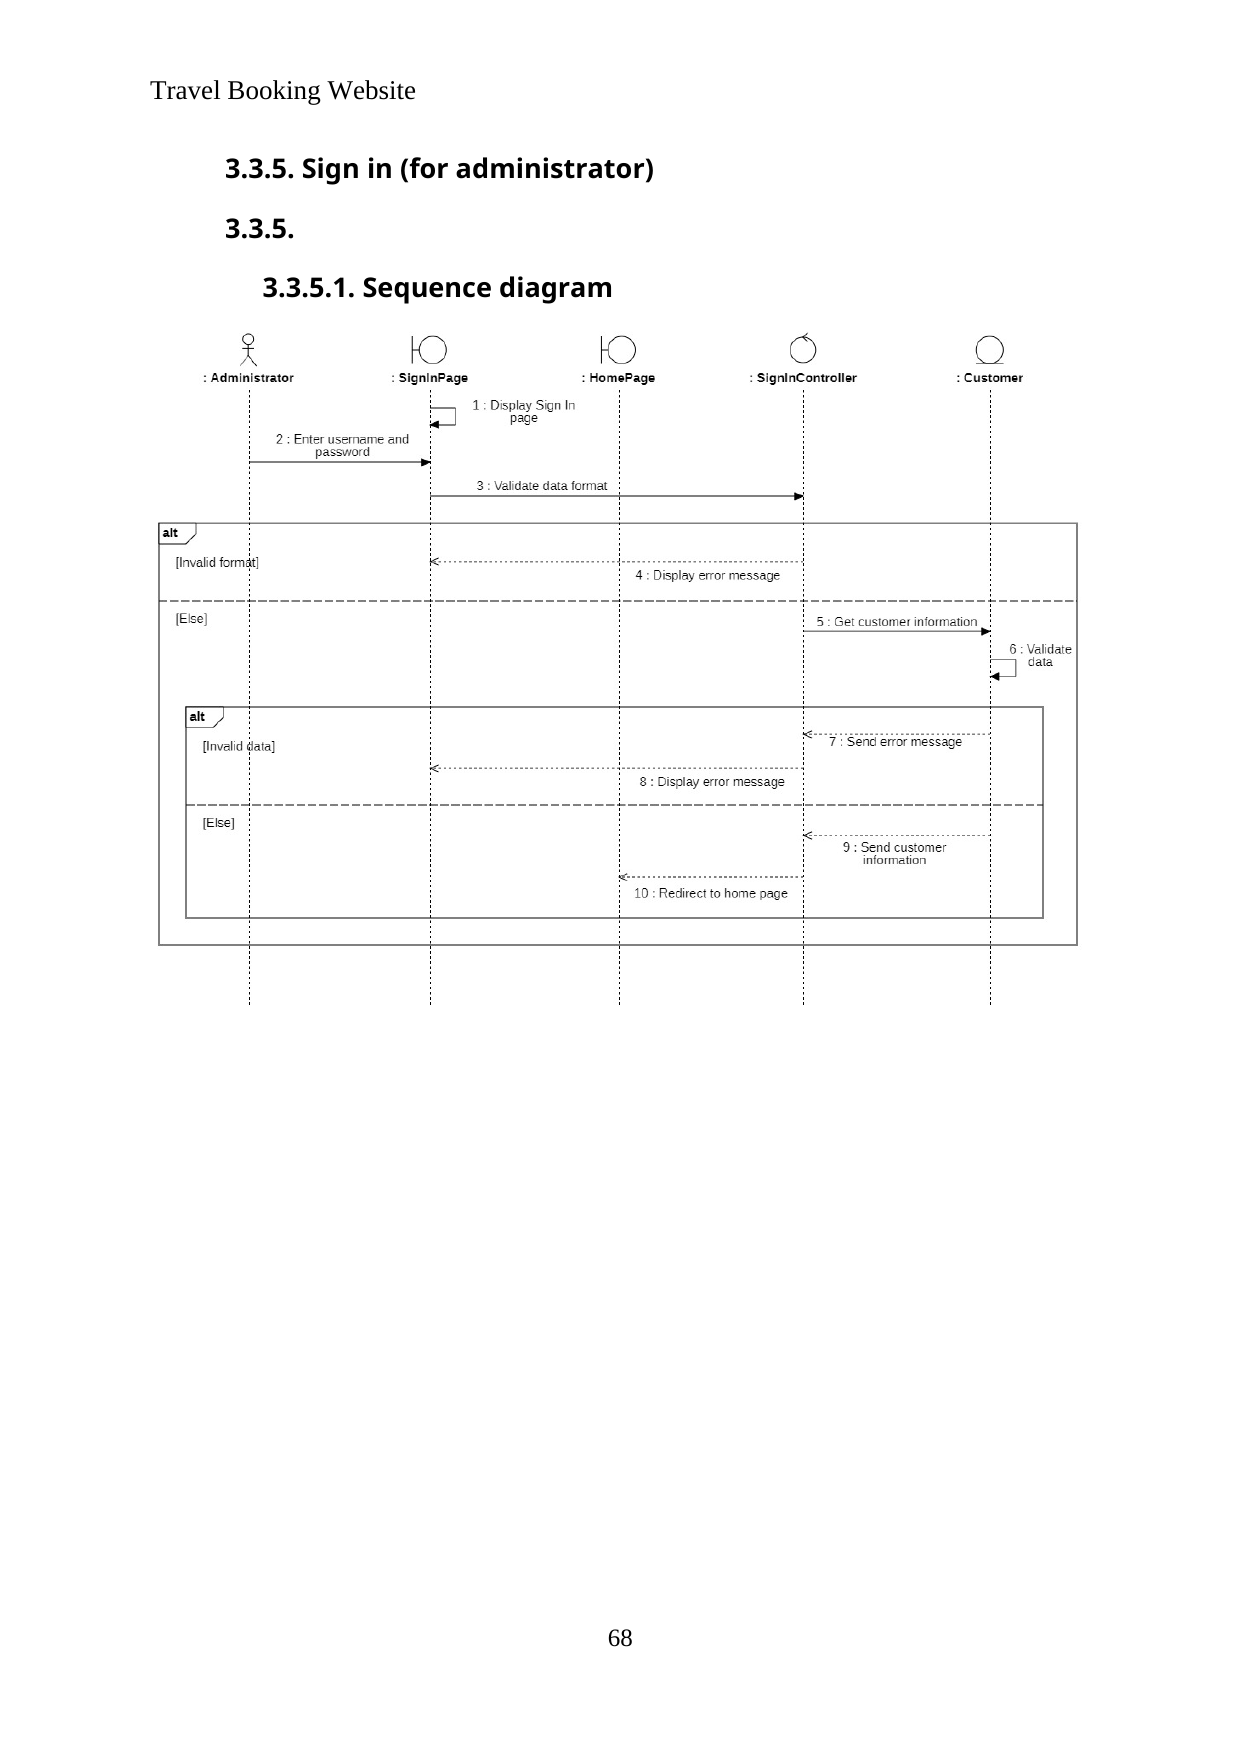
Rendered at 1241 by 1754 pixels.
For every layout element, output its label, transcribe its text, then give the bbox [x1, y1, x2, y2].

subtitle Sequence diagram [262, 269, 1090, 306]
picture [150, 324, 1119, 1040]
subtitle Sign in (for administrator) [225, 150, 1090, 187]
